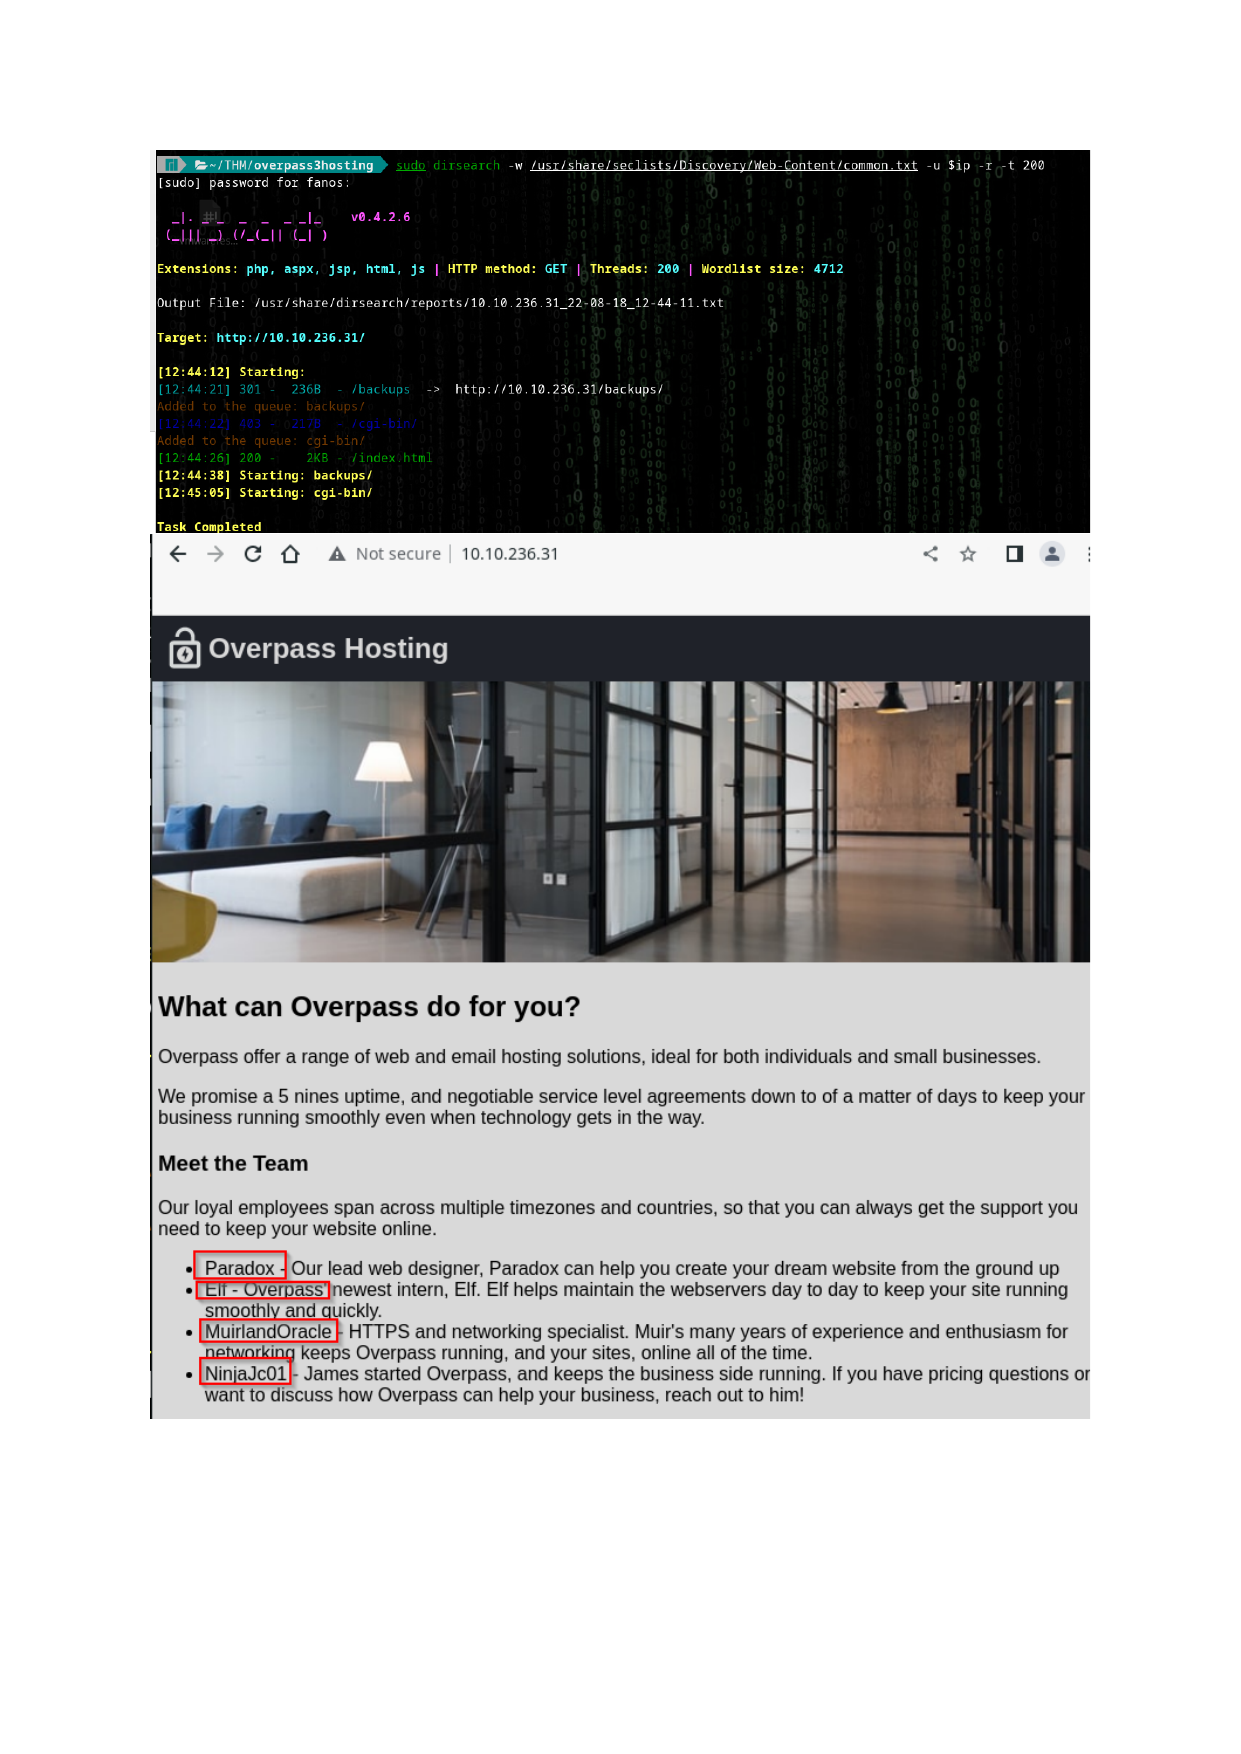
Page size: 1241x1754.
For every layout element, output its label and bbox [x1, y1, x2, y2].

picture [150, 534, 1091, 1419]
picture [150, 150, 1091, 533]
